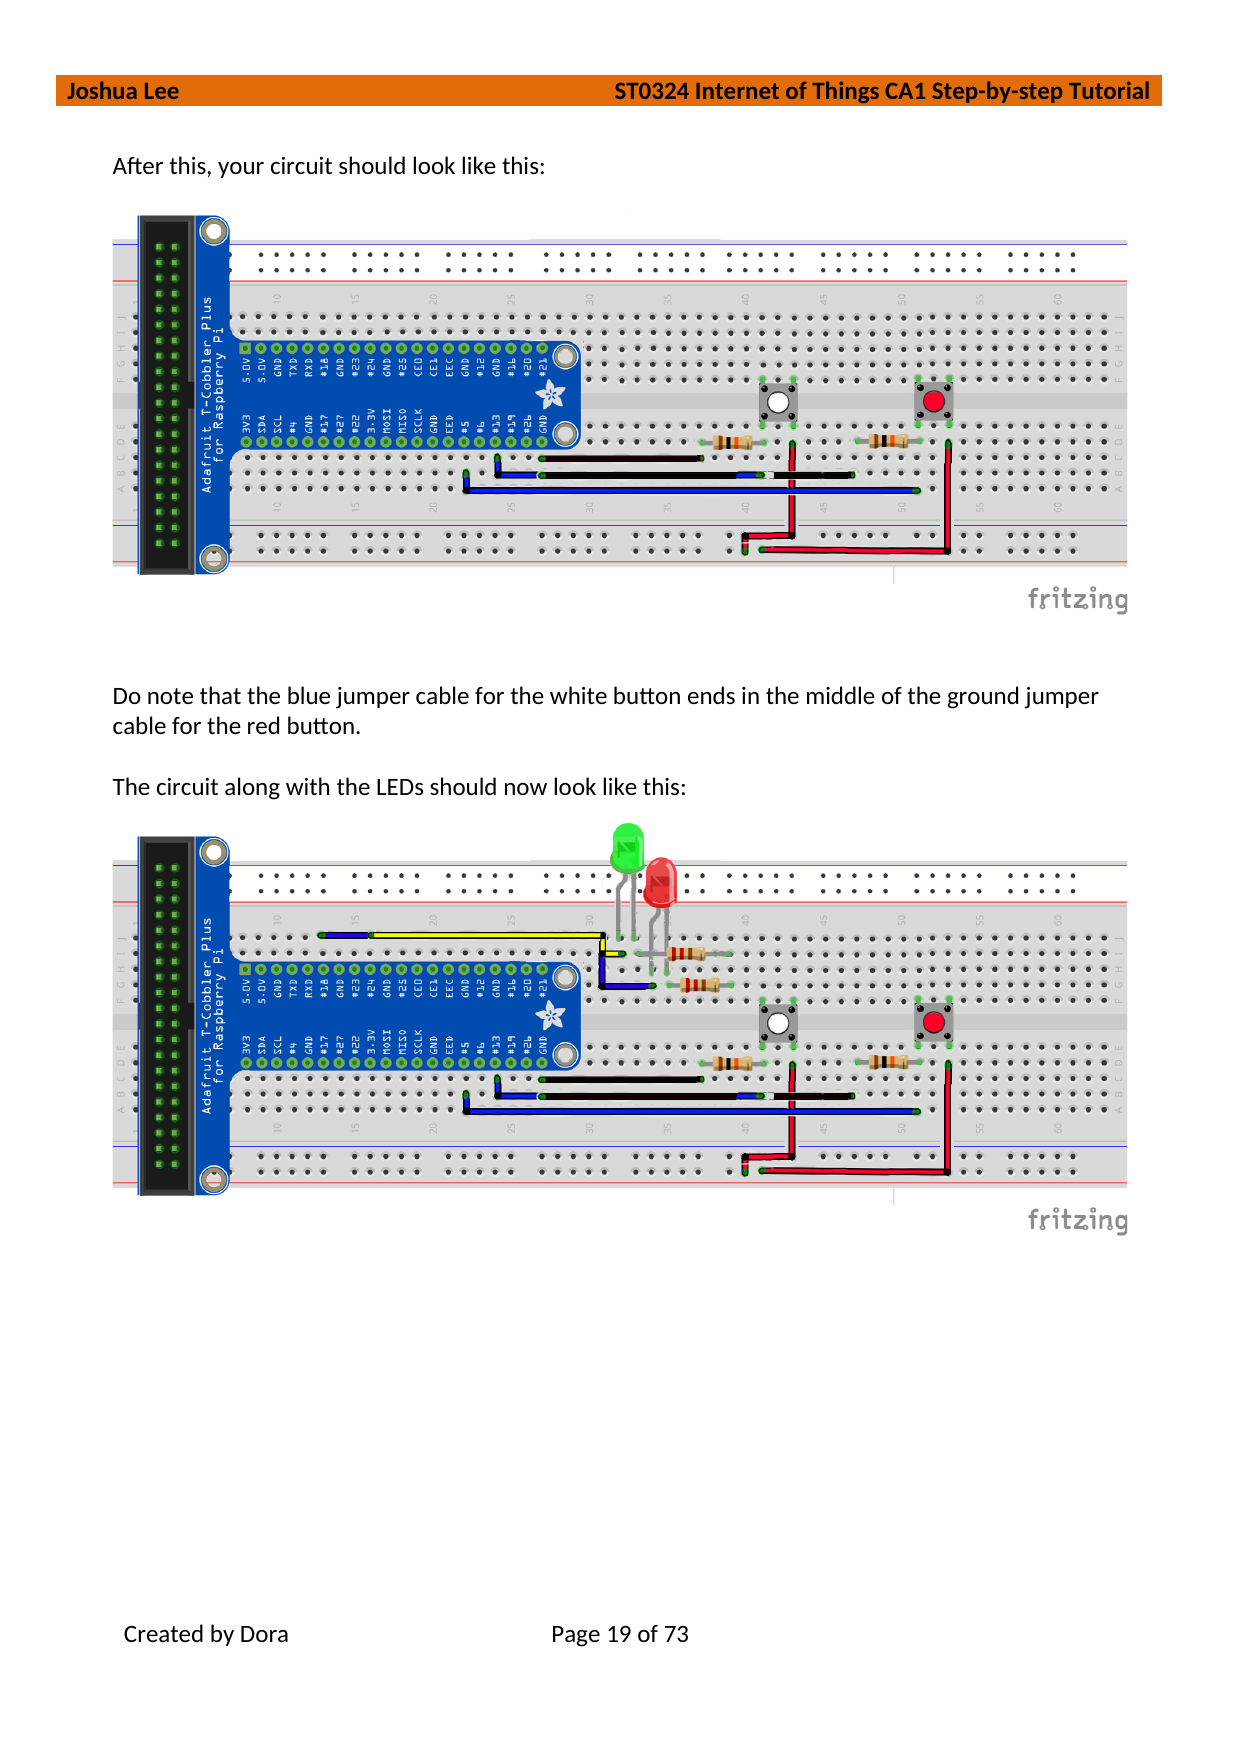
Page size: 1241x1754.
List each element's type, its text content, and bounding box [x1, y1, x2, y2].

picture [112, 180, 1128, 650]
text The circuit along with the LEDs should now look like this: [112, 772, 1128, 802]
picture [112, 802, 1128, 1271]
text After this, your circuit should look like this: [112, 150, 1128, 180]
text Do note that the blue jumper cable for the white button ends in the middle of the ground jumper cable for the red button. [112, 680, 1128, 741]
